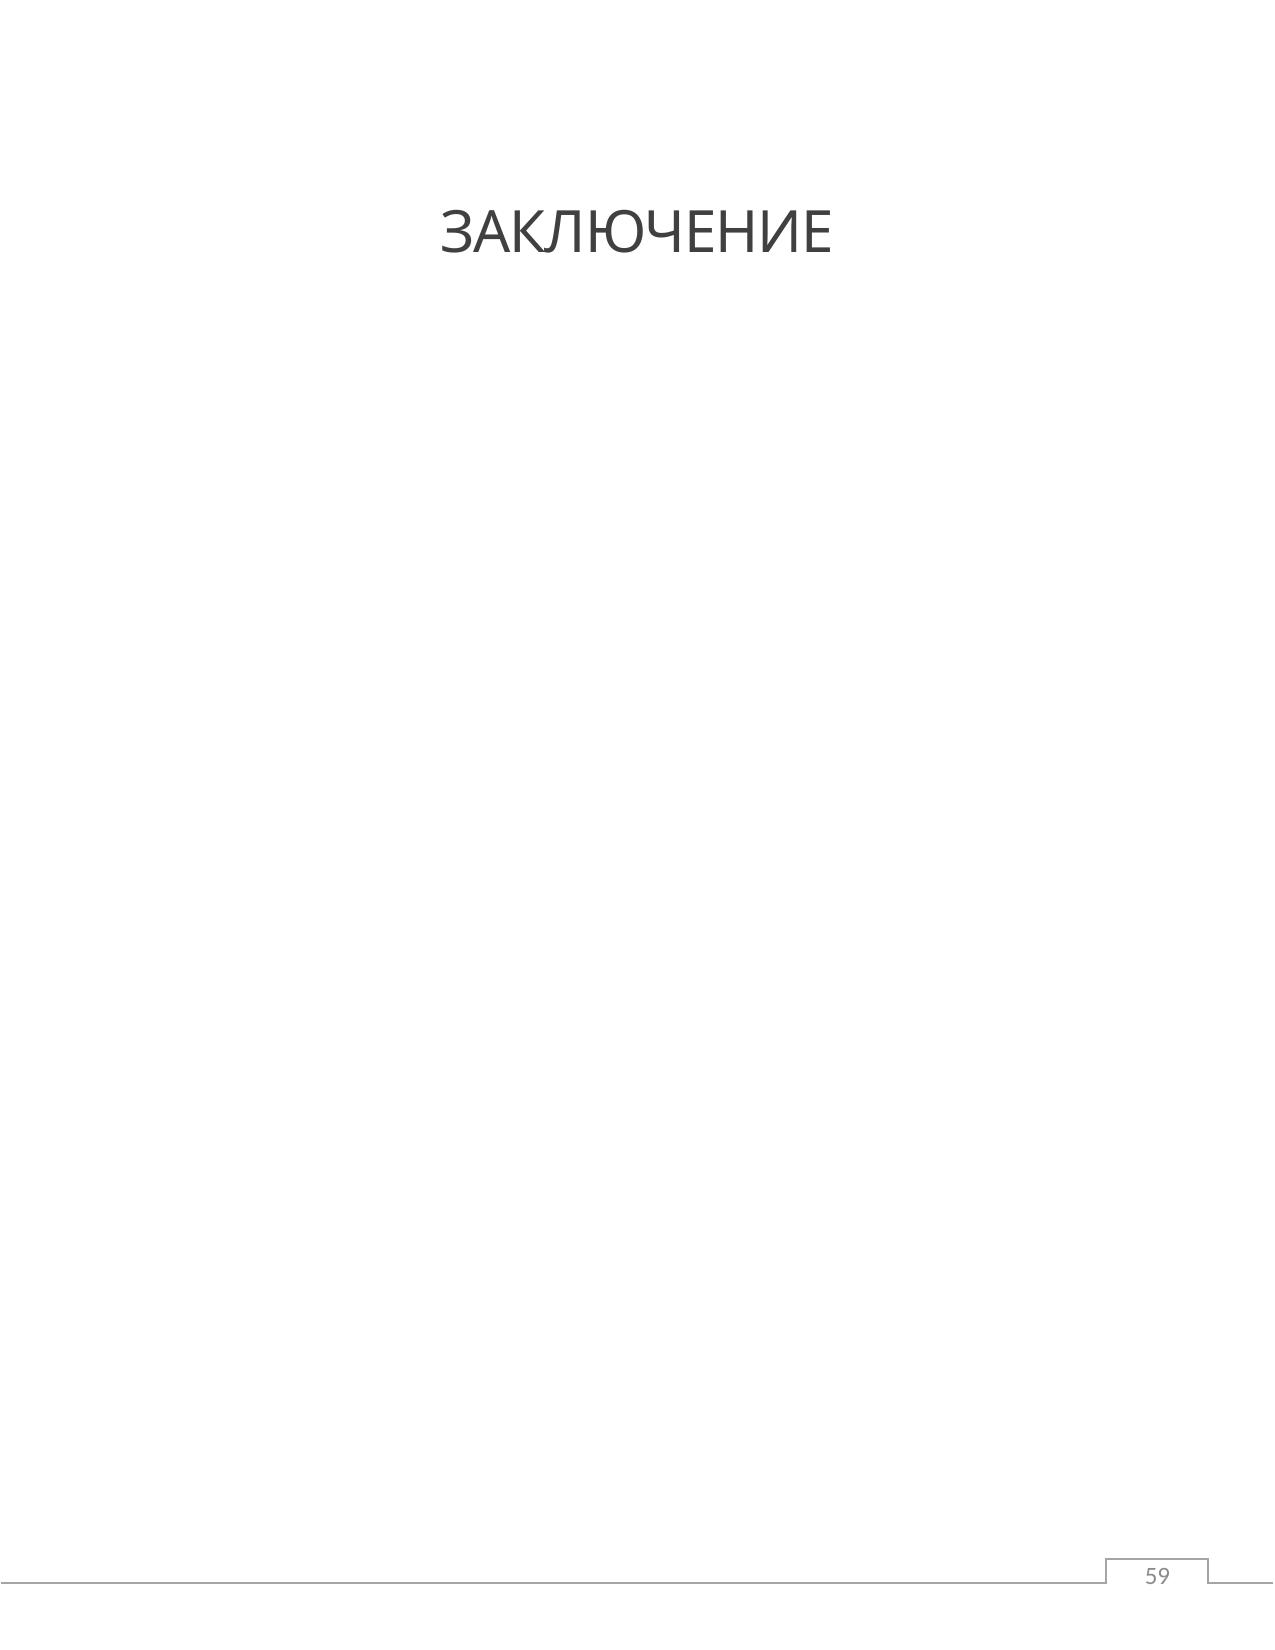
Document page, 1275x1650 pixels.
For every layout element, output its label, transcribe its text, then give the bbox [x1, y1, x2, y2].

title ЗАКЛЮЧЕНИЕ [150, 190, 1125, 269]
